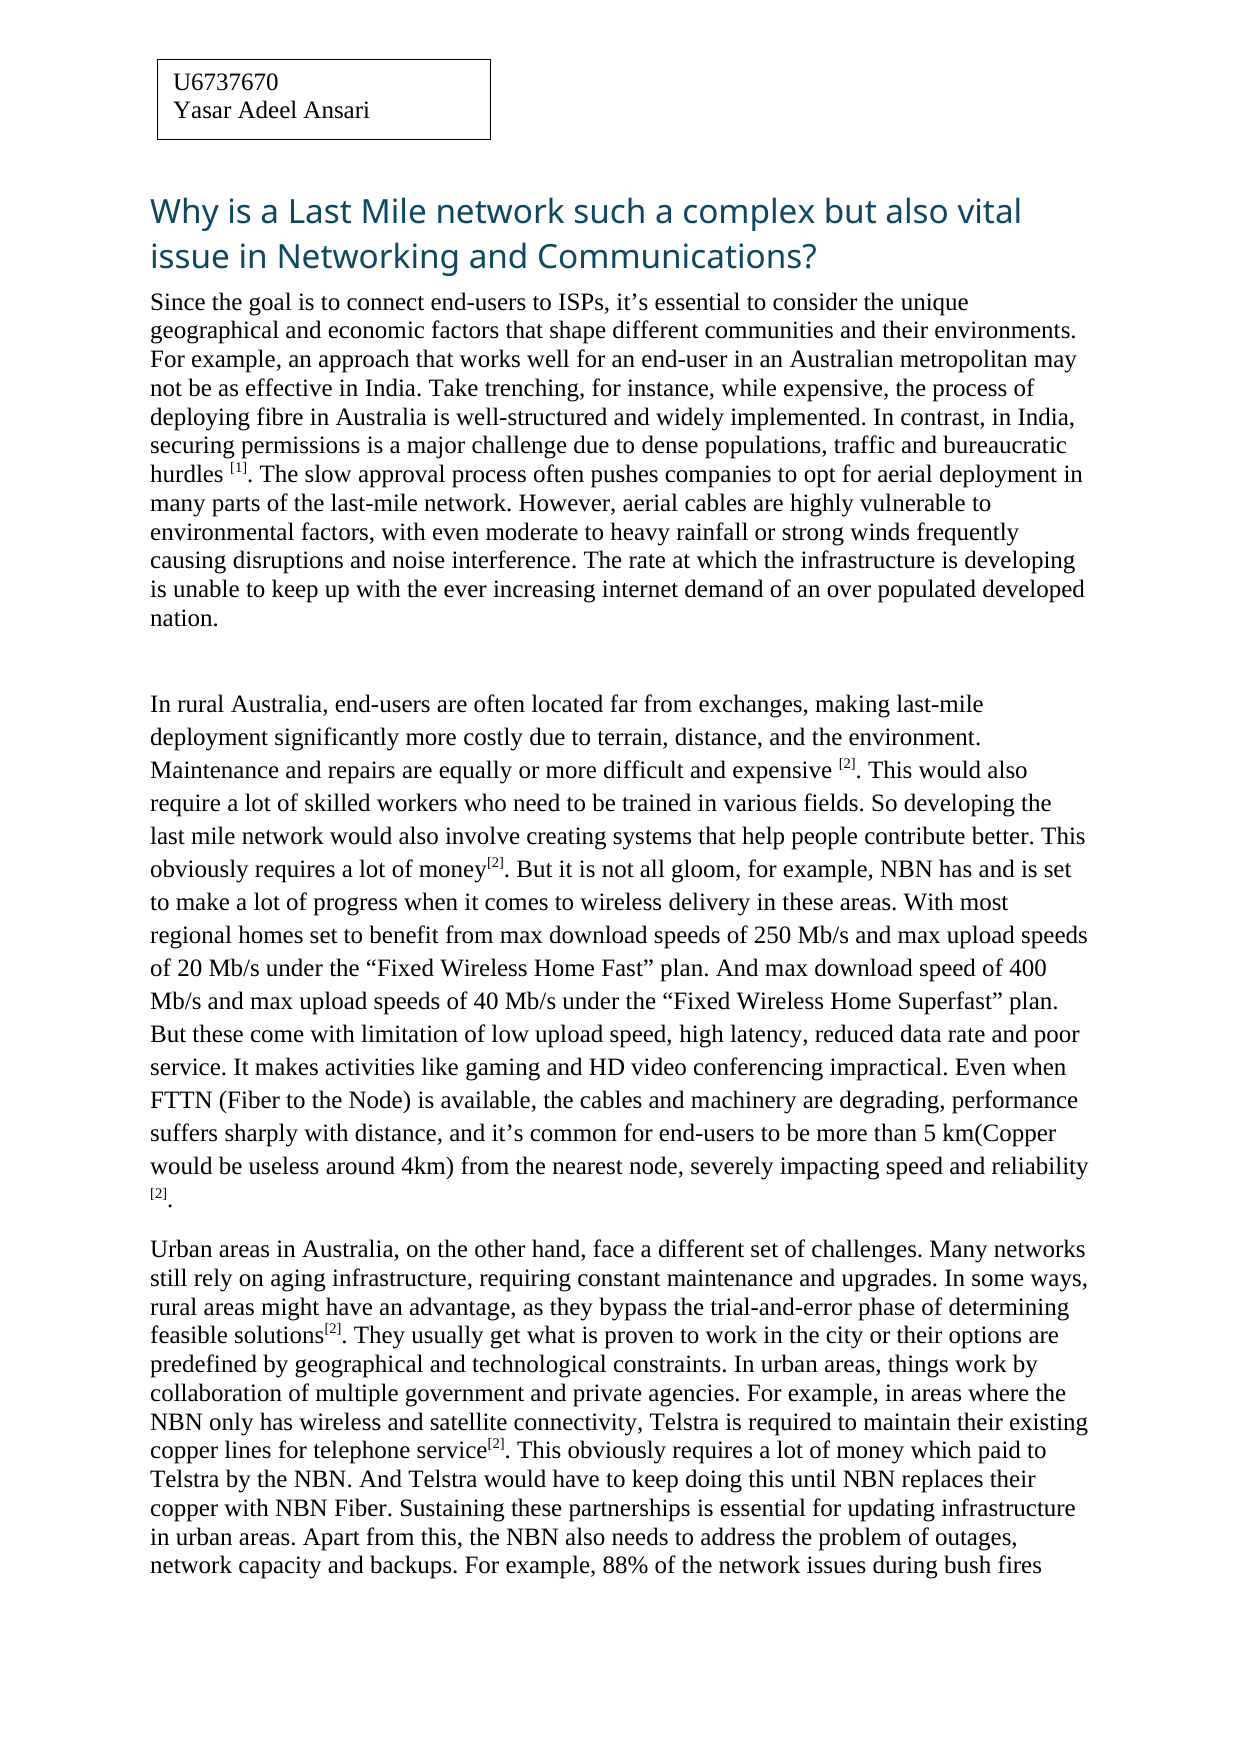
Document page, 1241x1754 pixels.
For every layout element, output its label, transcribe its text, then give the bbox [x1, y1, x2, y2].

text Since the goal is to connect end-users to ISPs, it’s essential to consider the unique geographical and economic factors that shape different communities and their environments. [150, 287, 1090, 344]
text For example, an approach that works well for an end-user in an Australian metropolitan may not be as effective in India. Take trenching, for instance, while expensive, the process of deploying fibre in Australia is well-structured and widely implemented. In contrast, in India, securing permissions is a major challenge due to dense populations, traffic and bureaucratic hurdles [1]. The slow approval process often pushes companies to opt for aerial deployment in many parts of the last-mile network. However, aerial cables are highly vulnerable to environmental factors, with even moderate to heavy rainfall or strong winds frequently causing disruptions and noise interference. The rate at which the infrastructure is developing is unable to keep up with the ever increasing internet demand of an over populated developed nation. [150, 344, 1090, 632]
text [150, 1234, 1090, 1579]
subtitle Why is a Last Mile network such a complex but also vital issue in Networking and Communications? [150, 187, 1090, 278]
text In rural Australia, end-users are often located far from exchanges, making last-mile deployment significantly more costly due to terrain, distance, and the environment. Maintenance and repairs are equally or more difficult and expensive [2]. This would also require a lot of skilled workers who need to be trained in various fields. So developing the last mile network would also involve creating systems that help people contribute better. This obviously requires a lot of money[2]. But it is not all gloom, for example, NBN has and is set to make a lot of progress when it comes to wireless delivery in these areas. With most regional homes set to benefit from max download speeds of 250 Mb/s and max upload speeds of 20 Mb/s under the “Fixed Wireless Home Fast” plan. And max download speed of 400 Mb/s and max upload speeds of 40 Mb/s under the “Fixed Wireless Home Superfast” plan. But these come with limitation of low upload speed, high latency, reduced data rate and poor service. It makes activities like gaming and HD video conferencing impractical. Even when FTTN (Fiber to the Node) is available, the cables and machinery are degrading, performance suffers sharply with distance, and it’s common for end-users to be more than 5 km(Copper would be useless around 4km) from the nearest node, severely impacting speed and reliability [2]. [150, 689, 1090, 1213]
